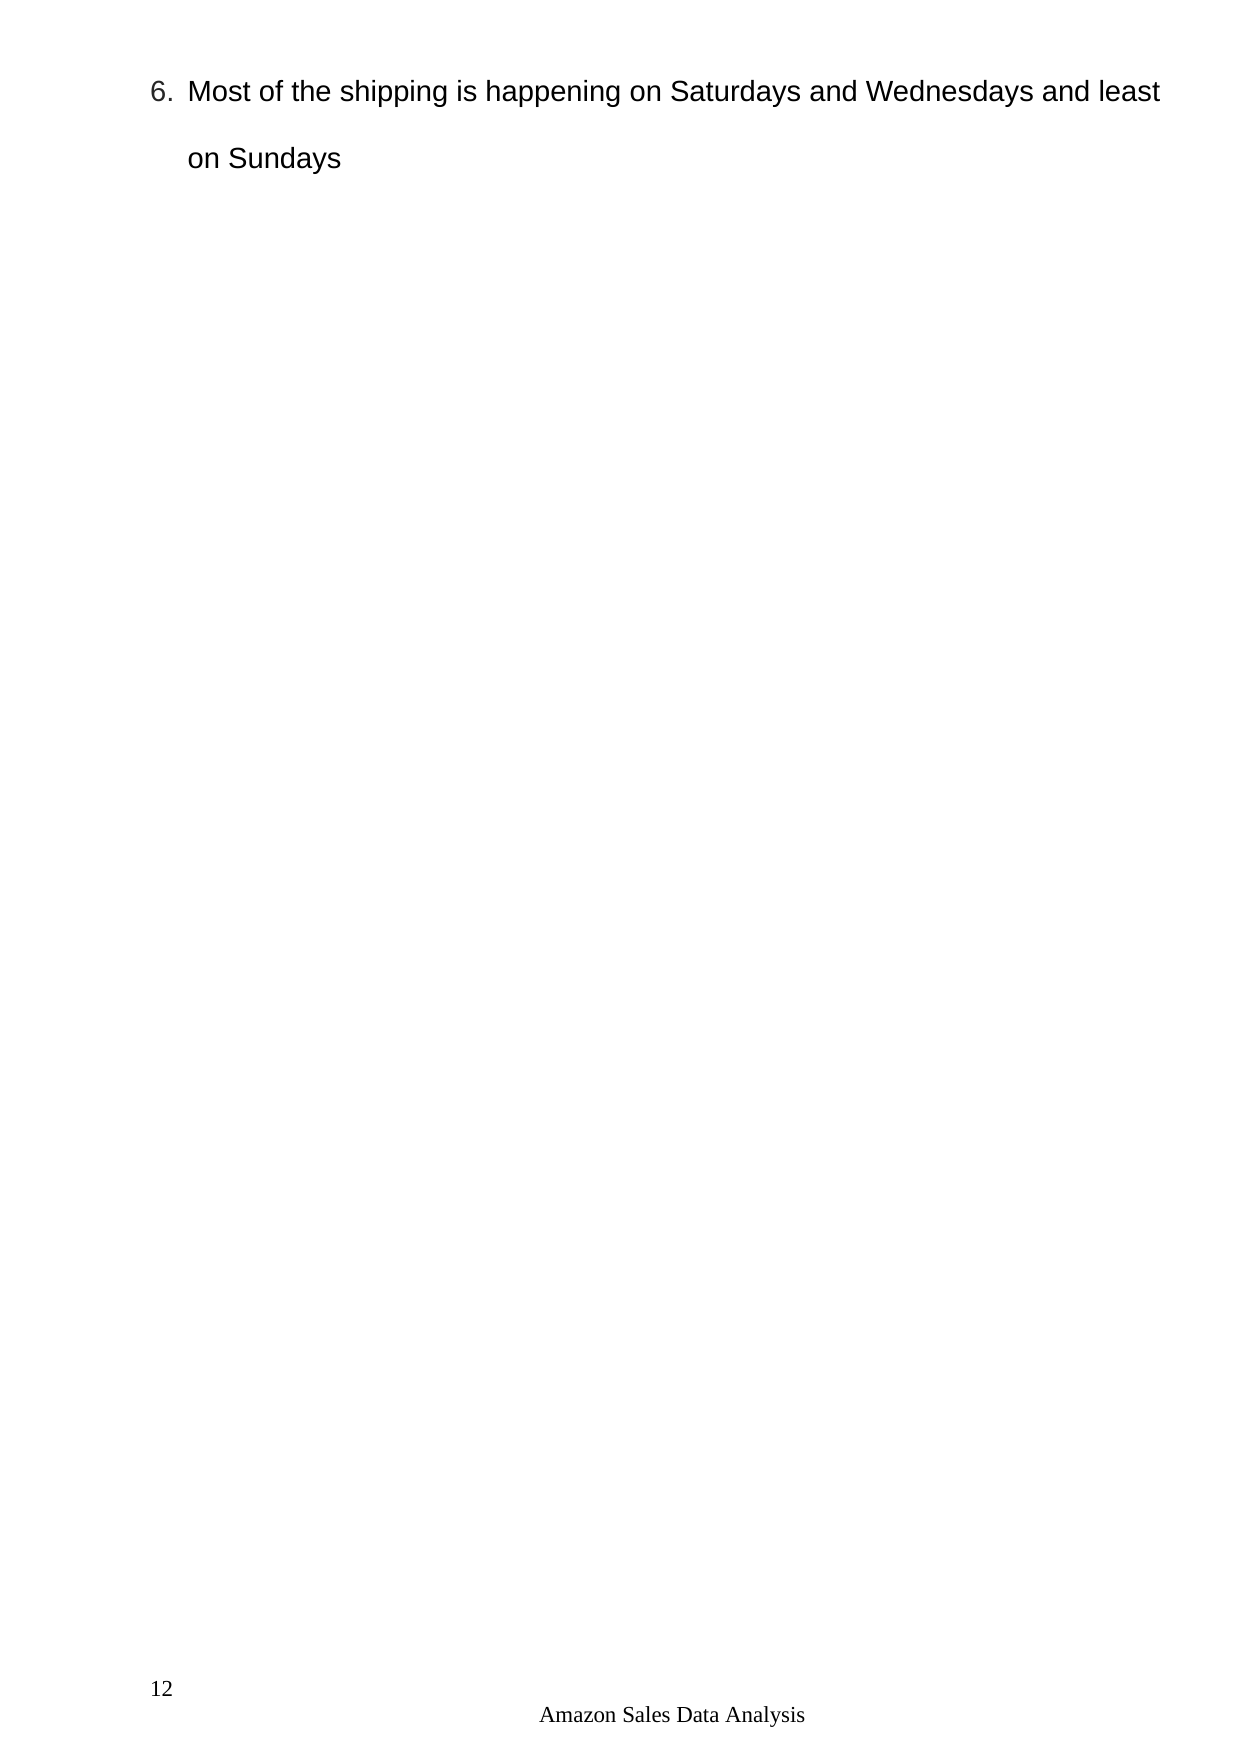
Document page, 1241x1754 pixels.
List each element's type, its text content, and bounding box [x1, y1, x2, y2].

list Most of the shipping is happening on Saturdays and Wednesdays and least on Sundays [150, 74, 1173, 175]
